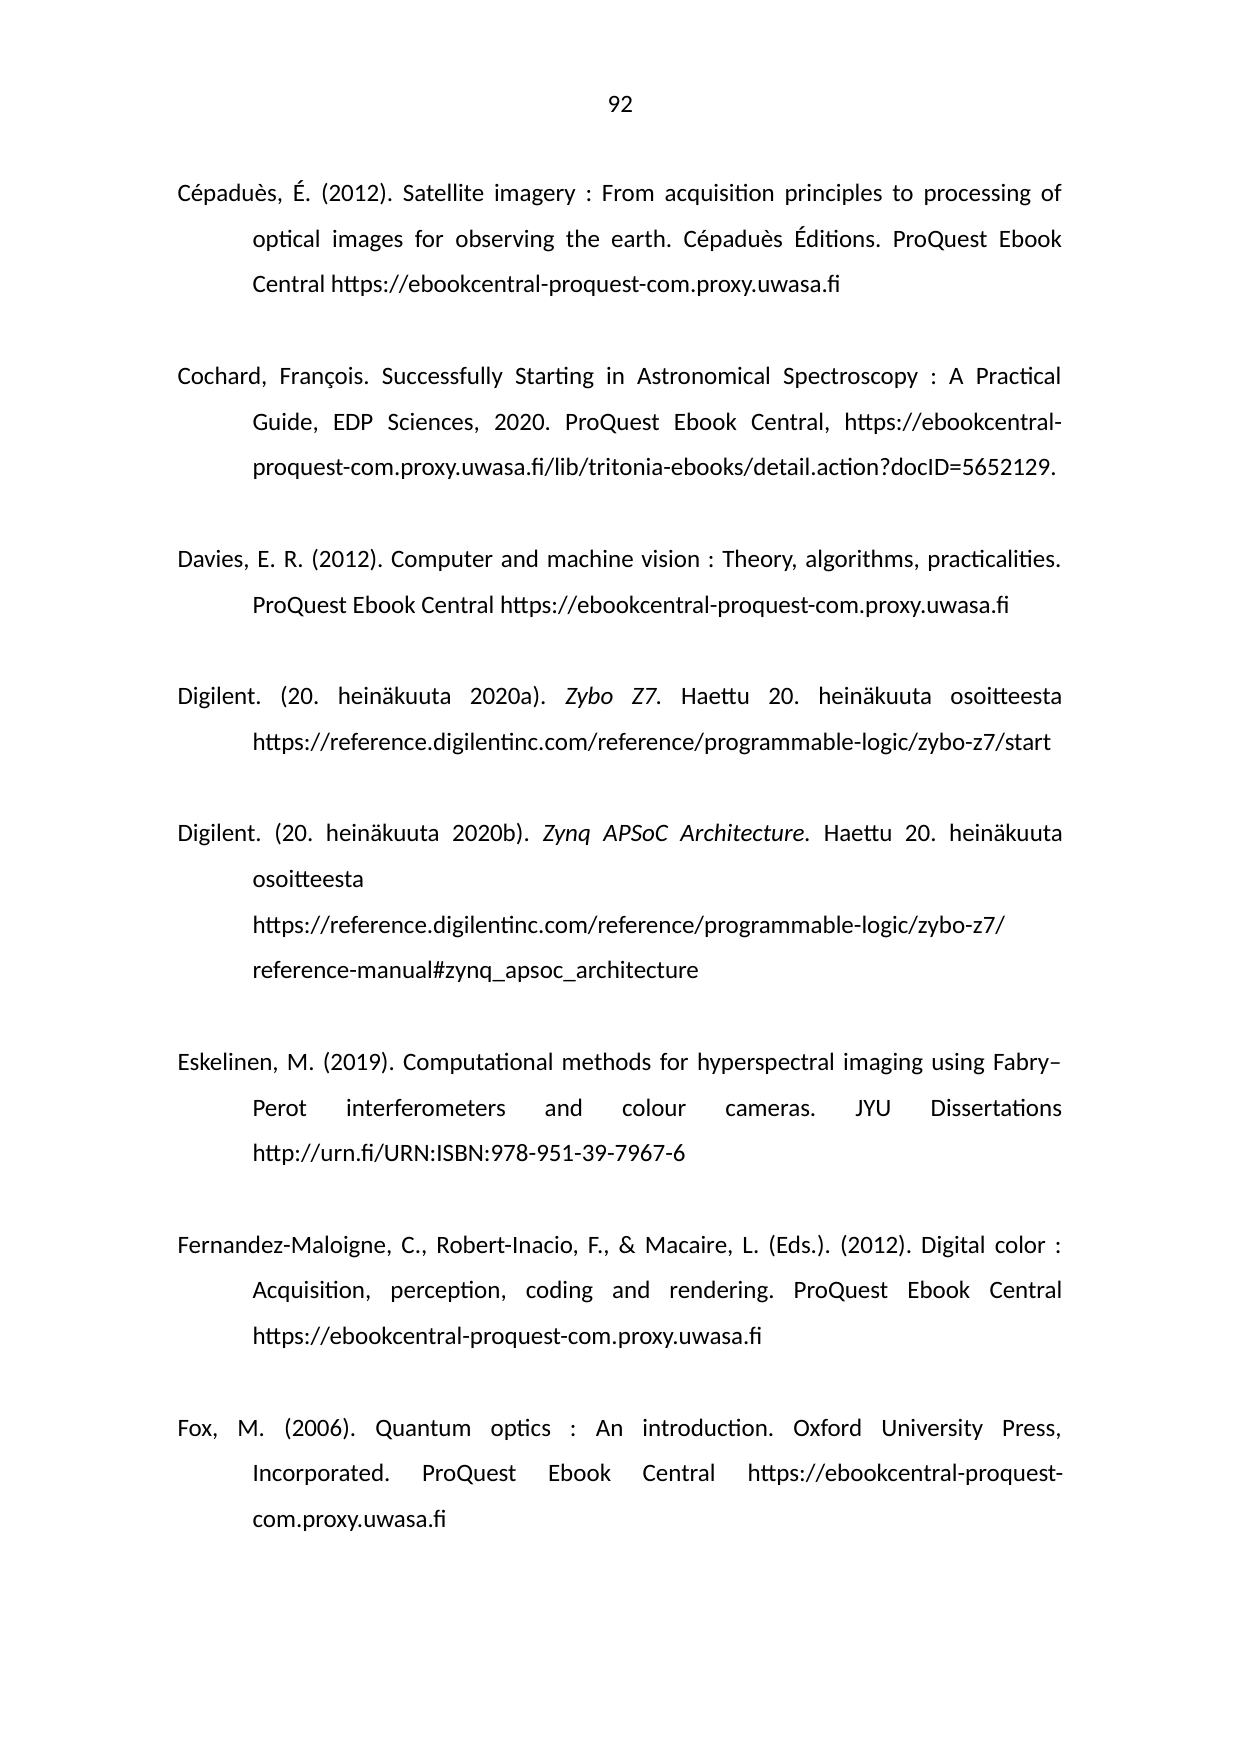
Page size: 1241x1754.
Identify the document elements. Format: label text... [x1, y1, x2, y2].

text Digilent. (20. heinäkuuta 2020a). Zybo Z7. Haettu 20. heinäkuuta osoitteesta https://reference.digilentinc.com/reference/programmable-logic/zybo-z7/start [177, 680, 1063, 756]
text Fernandez-Maloigne, C., Robert-Inacio, F., & Macaire, L. (Eds.). (2012). Digital color : Acquisition, perception, coding and rendering. ProQuest Ebook Central https://ebookcentral-proquest-com.proxy.uwasa.fi [177, 1229, 1063, 1351]
text Cochard, François. Successfully Starting in Astronomical Spectroscopy : A Practical Guide, EDP Sciences, 2020. ProQuest Ebook Central, https://ebookcentral-proquest-com.proxy.uwasa.fi/lib/tritonia-ebooks/detail.action?docID=5652129. [177, 360, 1063, 482]
text Cépaduès, É. (2012). Satellite imagery : From acquisition principles to processing of optical images for observing the earth. Cépaduès Éditions. ProQuest Ebook Central https://ebookcentral-proquest-com.proxy.uwasa.fi [177, 177, 1063, 299]
text Digilent. (20. heinäkuuta 2020b). Zynq APSoC Architecture. Haettu 20. heinäkuuta osoitteesta https://reference.digilentinc.com/reference/programmable-logic/zybo-z7/reference-manual#zynq_apsoc_architecture [177, 817, 1063, 985]
text Davies, E. R. (2012). Computer and machine vision : Theory, algorithms, practicalities. ProQuest Ebook Central https://ebookcentral-proquest-com.proxy.uwasa.fi [177, 543, 1063, 619]
text Fox, M. (2006). Quantum optics : An introduction. Oxford University Press, Incorporated. ProQuest Ebook Central https://ebookcentral-proquest-com.proxy.uwasa.fi [177, 1412, 1063, 1534]
text Eskelinen, M. (2019). Computational methods for hyperspectral imaging using Fabry–Perot interferometers and colour cameras. JYU Dissertations http://urn.fi/URN:ISBN:978-951-39-7967-6 [177, 1046, 1063, 1168]
